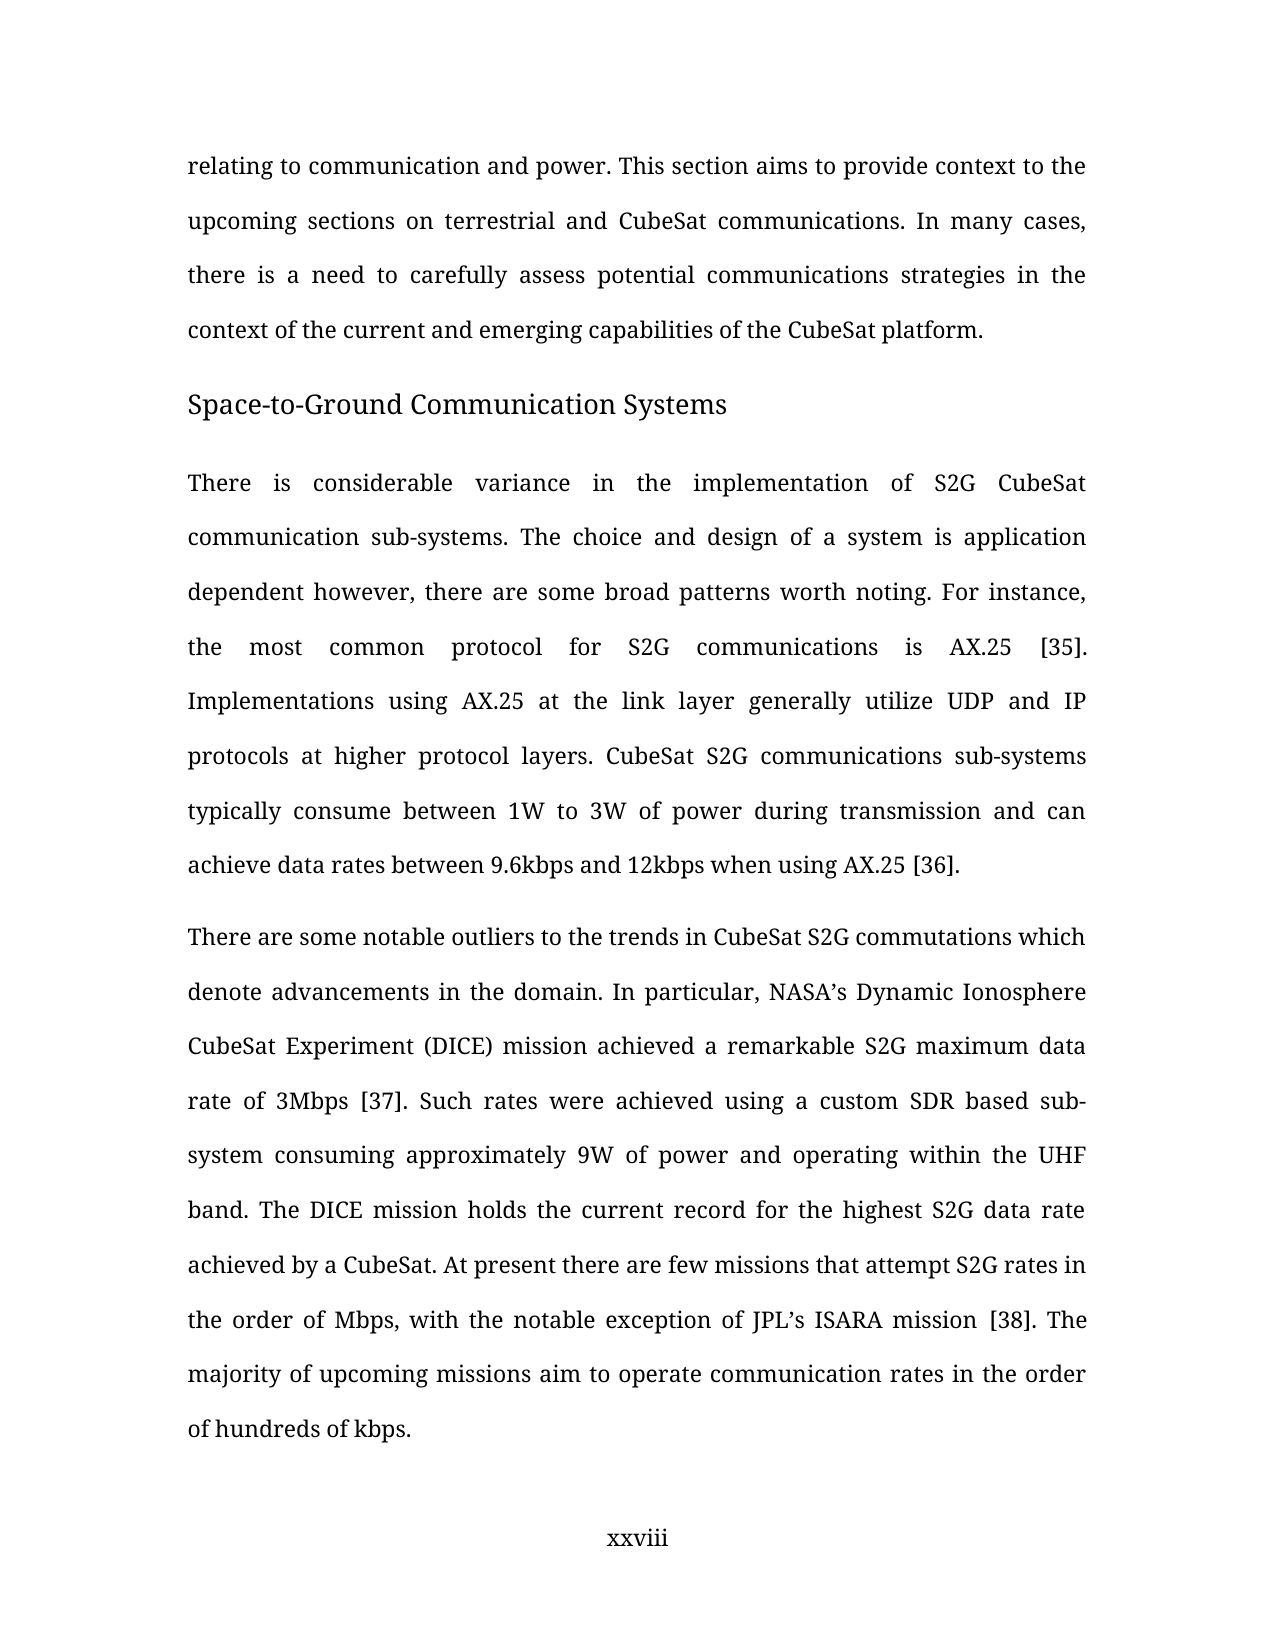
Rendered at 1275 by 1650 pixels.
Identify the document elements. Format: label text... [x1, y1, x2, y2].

subtitle Space-to-Ground Communication Systems [187, 385, 1087, 422]
text There are some notable outliers to the trends in CubeSat S2G commutations which denote advancements in the domain. In particular, NASA’s Dynamic Ionosphere CubeSat Experiment (DICE) mission achieved a remarkable S2G maximum data rate of 3Mbps [37]. Such rates were achieved using a custom SDR based sub-system consuming approximately 9W of power and operating within the UHF band. The DICE mission holds the current record for the highest S2G data rate achieved by a CubeSat. At present there are few missions that attempt S2G rates in the order of Mbps, with the notable exception of JPL’s ISARA mission [38]. The majority of upcoming missions aim to operate communication rates in the order of hundreds of kbps. [187, 921, 1087, 1444]
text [187, 150, 1087, 345]
text There is considerable variance in the implementation of S2G CubeSat communication sub-systems. The choice and design of a system is application dependent however, there are some broad patterns worth noting. For instance, the most common protocol for S2G communications is AX.25 [35]. Implementations using AX.25 at the link layer generally utilize UDP and IP protocols at higher protocol layers. CubeSat S2G communications sub-systems typically consume between 1W to 3W of power during transmission and can achieve data rates between 9.6kbps and 12kbps when using AX.25 [36]. [187, 467, 1087, 881]
